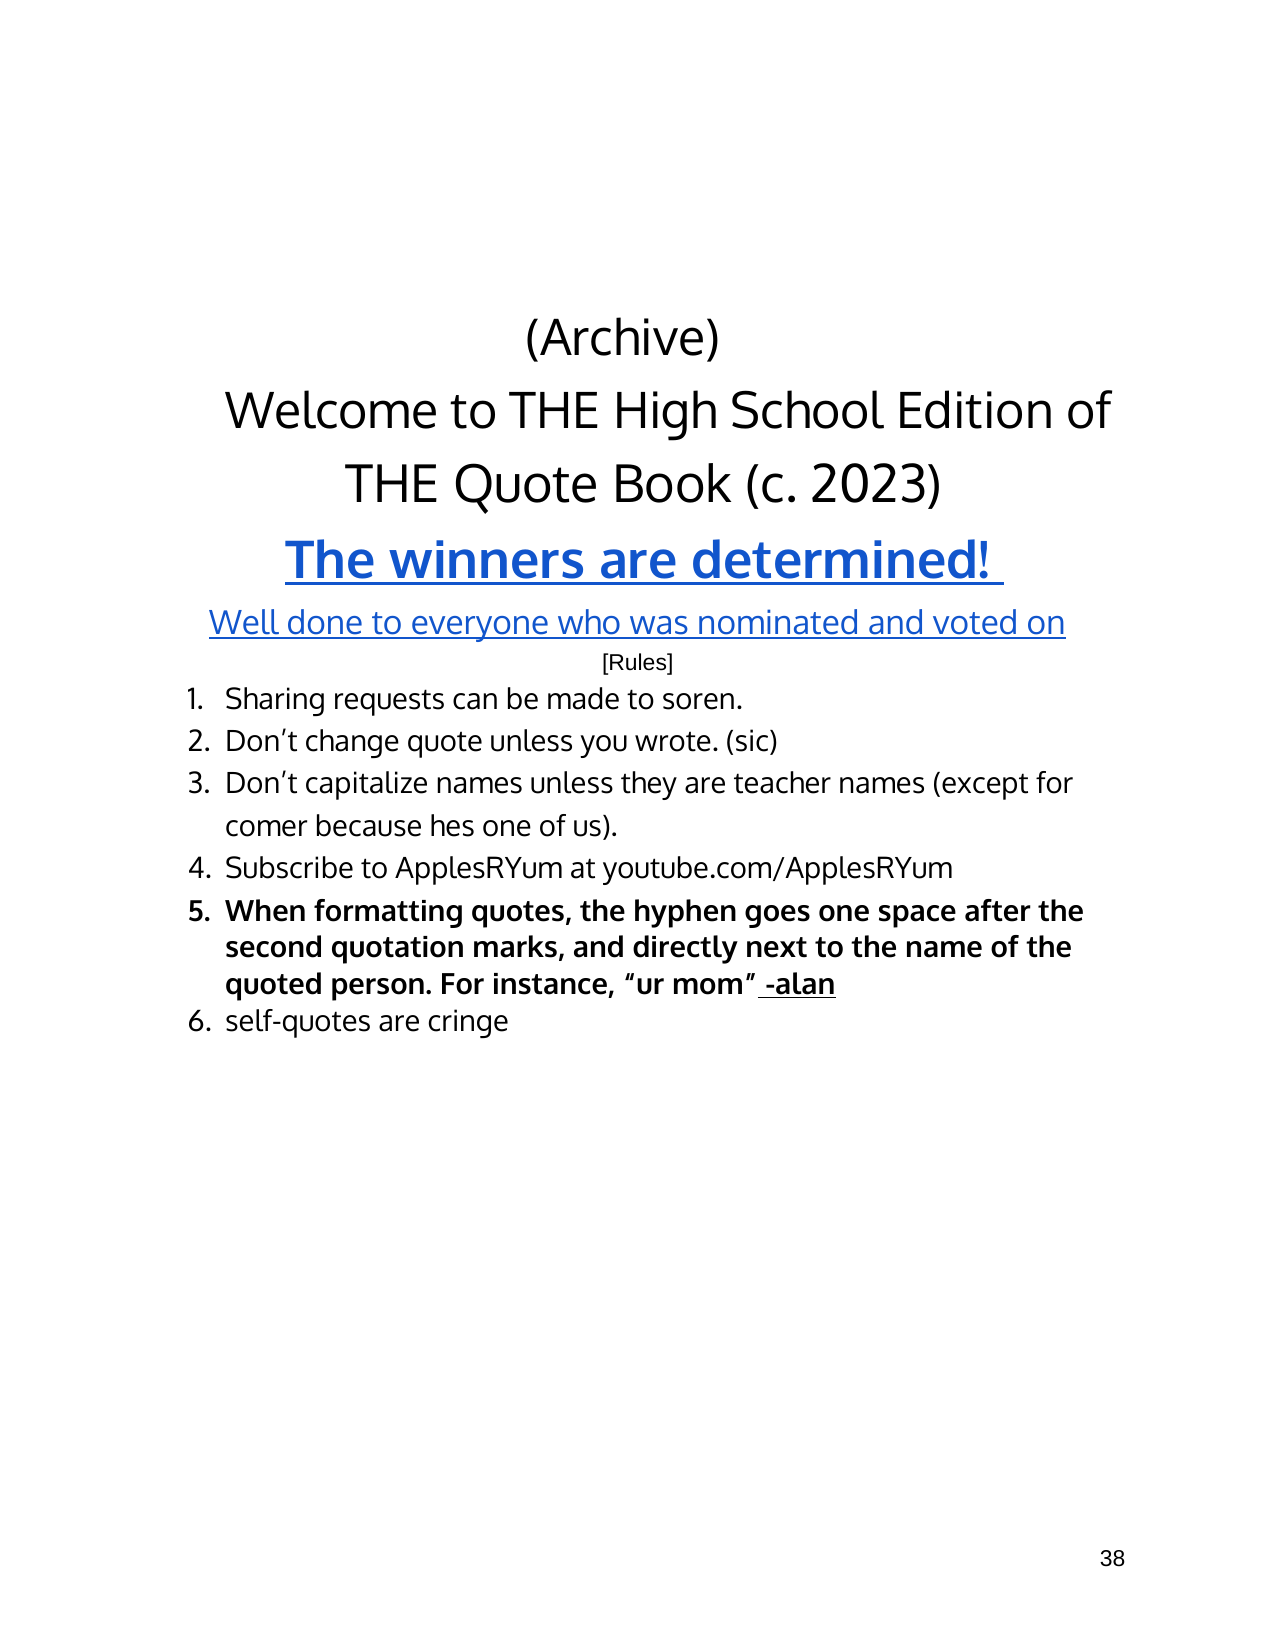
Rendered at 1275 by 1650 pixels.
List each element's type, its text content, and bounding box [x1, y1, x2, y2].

text (Archive) [150, 304, 1125, 367]
text Welcome to THE High School Edition of [150, 377, 1125, 440]
list Don’t change quote unless you wrote. (sic) [187, 721, 1125, 758]
list When formatting quotes, the hyphen goes one space after the second quotation marks, and directly next to the name of the quoted person. For instance, “ur mom” -alan [187, 891, 1125, 1002]
text Well done to everyone who was nominated and voted on [150, 601, 1125, 643]
list Subscribe to ApplesRYum at youtube.com/ApplesRYum [187, 849, 1125, 886]
text [Rules] [150, 649, 1125, 675]
list Don’t capitalize names unless they are teacher names (except for comer because hes one of us). [187, 764, 1125, 843]
text The winners are determined! [150, 525, 1125, 591]
list self-quotes are cringe [187, 1002, 1125, 1038]
text THE Quote Book (c. 2023) [150, 449, 1125, 515]
list Sharing requests can be made to soren. [187, 679, 1125, 716]
